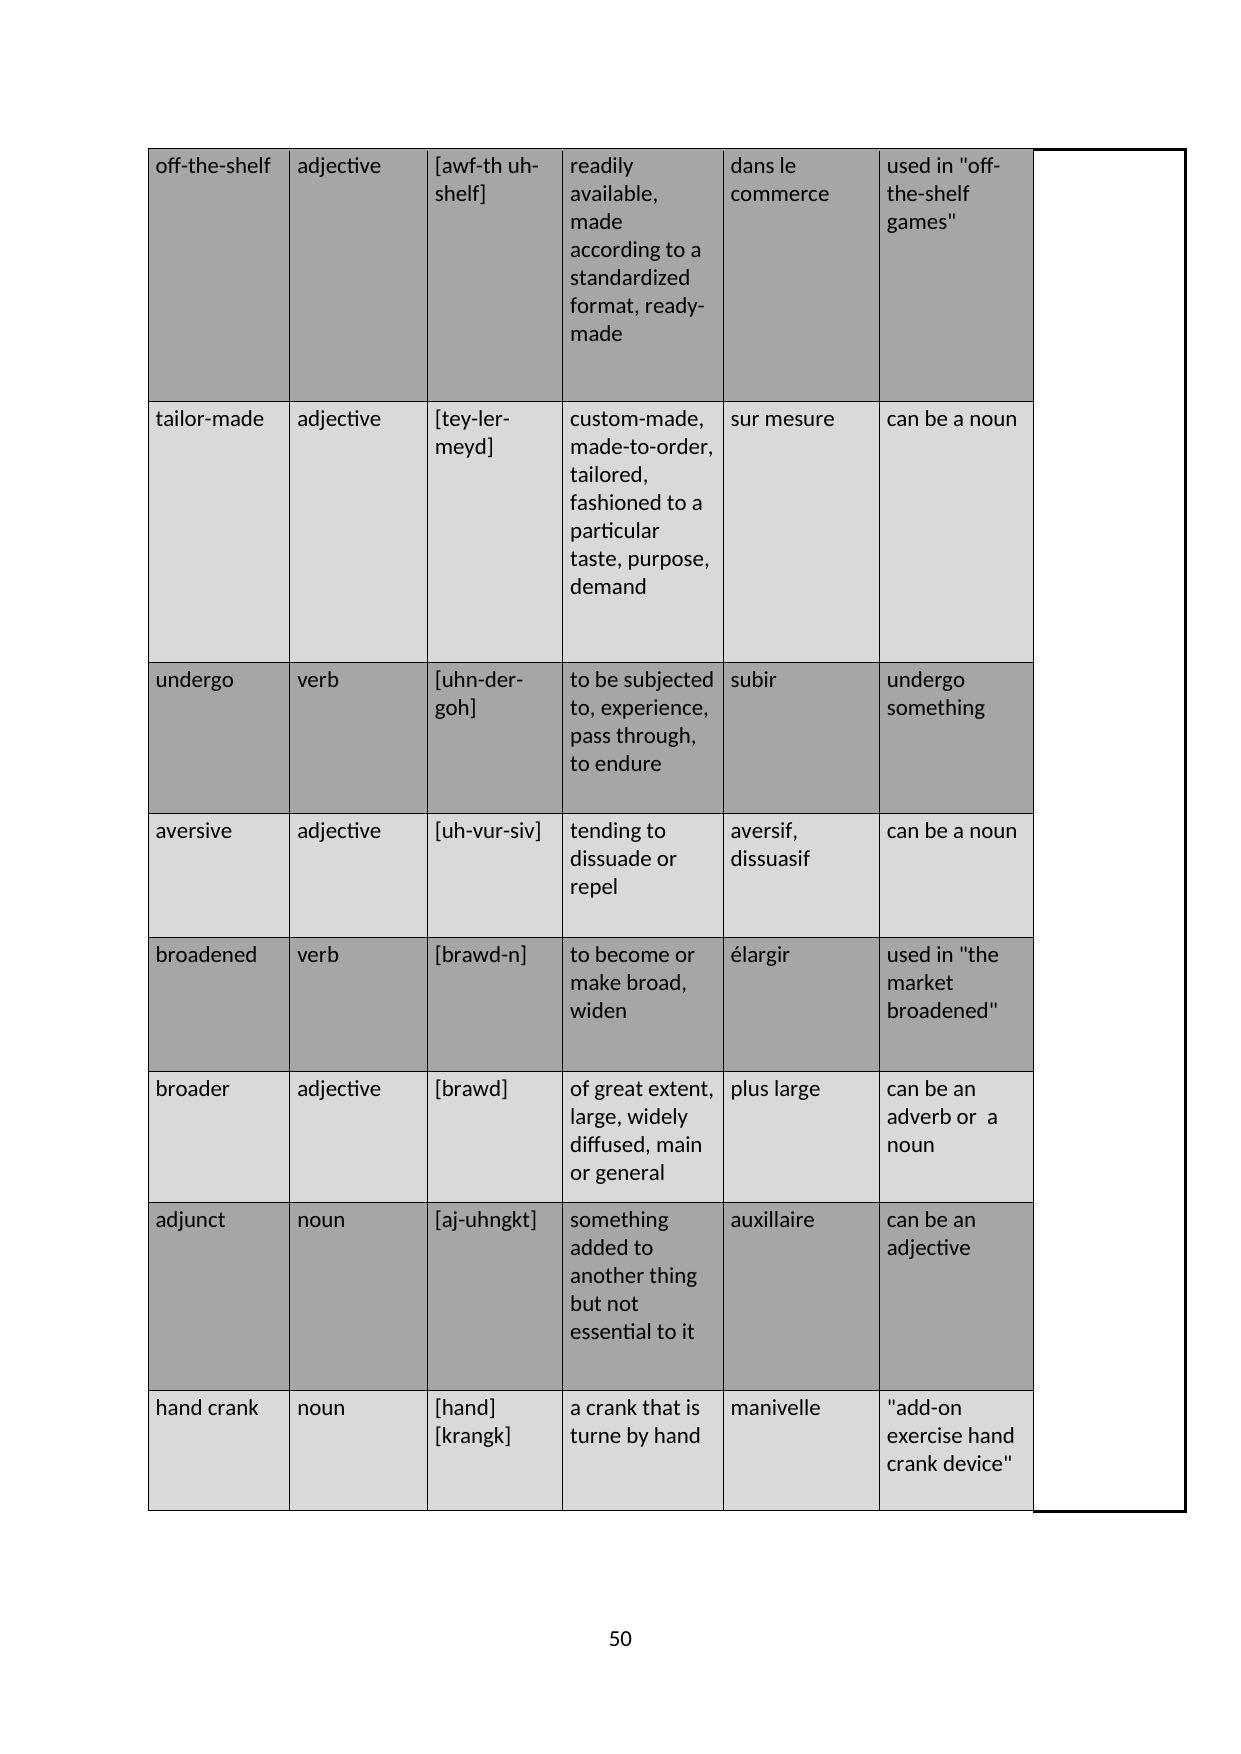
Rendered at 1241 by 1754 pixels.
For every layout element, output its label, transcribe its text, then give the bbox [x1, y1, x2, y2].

table_cell used in "the market broadened" [880, 938, 1033, 1071]
table_cell custom-made, made-to-order, tailored, fashioned to a particular taste, purpose, demand [563, 402, 723, 662]
table_cell something added to another thing but not essential to it [563, 1203, 723, 1390]
table_cell to be subjected to, experience, pass through, to endure [563, 663, 723, 813]
table_cell broader [149, 1072, 289, 1202]
table_cell adjective [290, 149, 427, 401]
table_cell manivelle [724, 1391, 879, 1510]
table_cell readily available, made according to a standardized format, ready-made [563, 149, 723, 401]
table_cell hand crank [149, 1391, 289, 1510]
table_cell subir [724, 663, 879, 813]
table_cell can be a noun [880, 402, 1033, 662]
table_cell adjunct [149, 1203, 289, 1390]
table_cell aversive [149, 814, 289, 937]
table_cell adjective [290, 814, 427, 937]
table_cell dans le commerce [723, 149, 879, 401]
table_cell [aj-uhngkt] [428, 1203, 562, 1390]
table_cell can be an adjective [880, 1203, 1033, 1390]
table_cell off-the-shelf [149, 149, 290, 401]
table_cell [awf-th uh-shelf] [427, 149, 563, 401]
table_cell adjective [290, 1072, 427, 1202]
table_cell used in "off-the-shelf games" [879, 149, 1033, 401]
table_cell can be a noun [880, 814, 1033, 937]
table_cell to become or make broad, widen [563, 938, 723, 1071]
table_cell plus large [724, 1072, 879, 1202]
table_cell élargir [724, 938, 879, 1071]
table_cell [brawd-n] [428, 938, 562, 1071]
table_cell broadened [149, 938, 289, 1071]
table_cell [tey-ler-meyd] [428, 402, 562, 662]
table_cell tending to dissuade or repel [563, 814, 723, 937]
table_cell "add-on exercise hand crank device" [880, 1391, 1033, 1510]
table_cell [brawd] [428, 1072, 562, 1202]
table_cell adjective [290, 402, 427, 662]
table_cell [uhn-der-goh] [428, 663, 562, 813]
table_cell can be an adverb or a noun [880, 1072, 1033, 1202]
table_cell noun [290, 1203, 427, 1390]
table_cell a crank that is turne by hand [563, 1391, 723, 1510]
table_cell tailor-made [149, 402, 289, 662]
table_cell undergo [149, 663, 289, 813]
table_cell verb [290, 663, 427, 813]
table_cell sur mesure [724, 402, 879, 662]
table_cell aversif, dissuasif [724, 814, 879, 937]
table_cell noun [290, 1391, 427, 1510]
table_cell undergo something [880, 663, 1033, 813]
table_cell auxillaire [724, 1203, 879, 1390]
table_cell [hand] [krangk] [428, 1391, 562, 1510]
table_cell verb [290, 938, 427, 1071]
table_cell of great extent, large, widely diffused, main or general [563, 1072, 723, 1202]
table_cell [uh-vur-siv] [428, 814, 562, 937]
